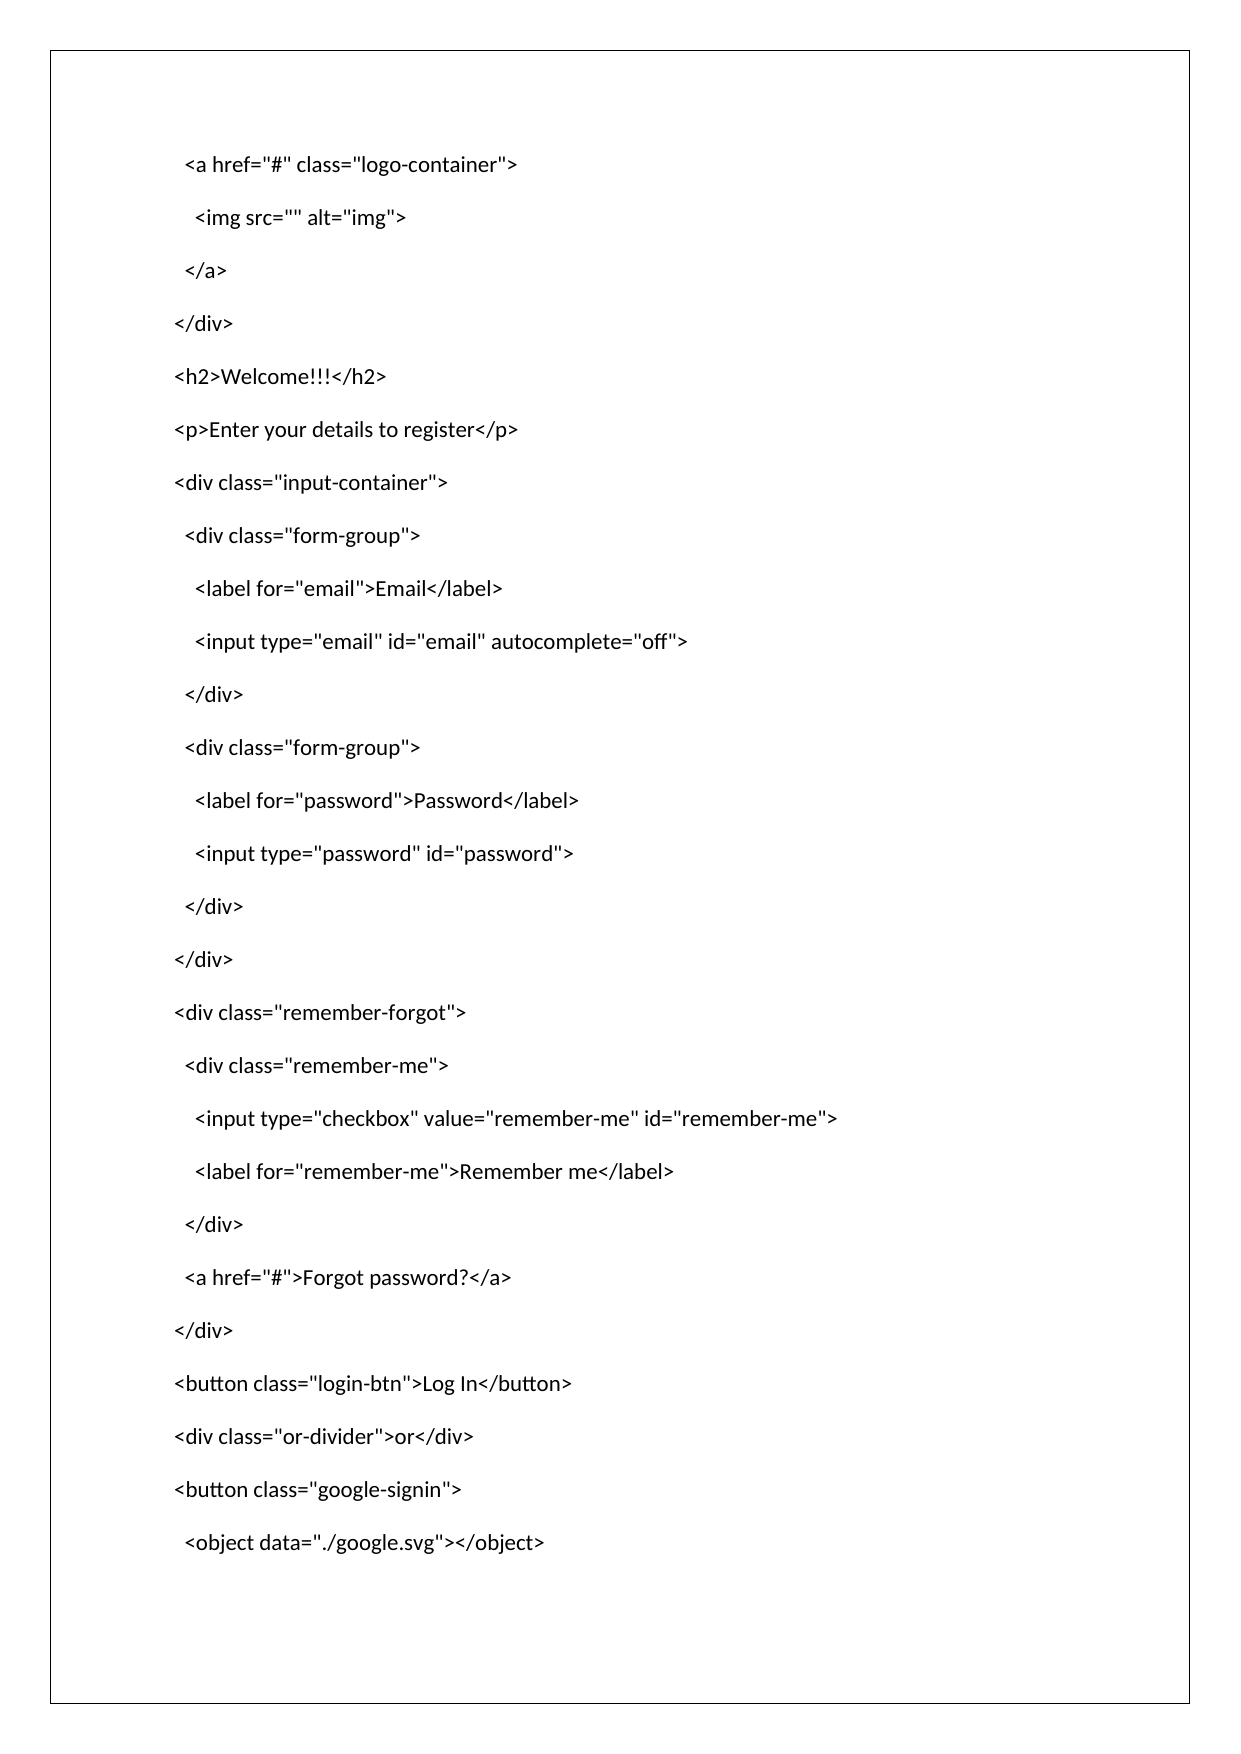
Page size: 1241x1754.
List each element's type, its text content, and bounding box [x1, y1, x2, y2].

text </div> [133, 1210, 1090, 1238]
text </div> [133, 945, 1090, 973]
text <a href="#" class="logo-container"> [133, 150, 1090, 178]
text </div> [133, 1316, 1090, 1344]
text <button class="login-btn">Log In</button> [133, 1369, 1090, 1397]
text <div class="remember-forgot"> [133, 998, 1090, 1026]
text <a href="#">Forgot password?</a> [133, 1263, 1090, 1291]
text </div> [133, 680, 1090, 708]
text <input type="password" id="password"> [133, 839, 1090, 867]
text <div class="input-container"> [133, 468, 1090, 496]
text <div class="form-group"> [133, 521, 1090, 549]
text </a> [133, 256, 1090, 284]
text </div> [133, 309, 1090, 337]
text </div> [133, 892, 1090, 920]
text <label for="remember-me">Remember me</label> [133, 1157, 1090, 1185]
text <label for="password">Password</label> [133, 786, 1090, 814]
text <label for="email">Email</label> [133, 574, 1090, 602]
text <div class="form-group"> [133, 733, 1090, 761]
text <p>Enter your details to register</p> [133, 415, 1090, 443]
text <button class="google-signin"> [133, 1476, 1090, 1503]
text <img src="" alt="img"> [133, 203, 1090, 231]
text <input type="checkbox" value="remember-me" id="remember-me"> [133, 1104, 1090, 1132]
text <div class="remember-me"> [133, 1051, 1090, 1079]
text <input type="email" id="email" autocomplete="off"> [133, 627, 1090, 655]
text <div class="or-divider">or</div> [133, 1422, 1090, 1451]
text <object data="./google.svg"></object> [133, 1528, 1090, 1557]
text <h2>Welcome!!!</h2> [133, 362, 1090, 390]
